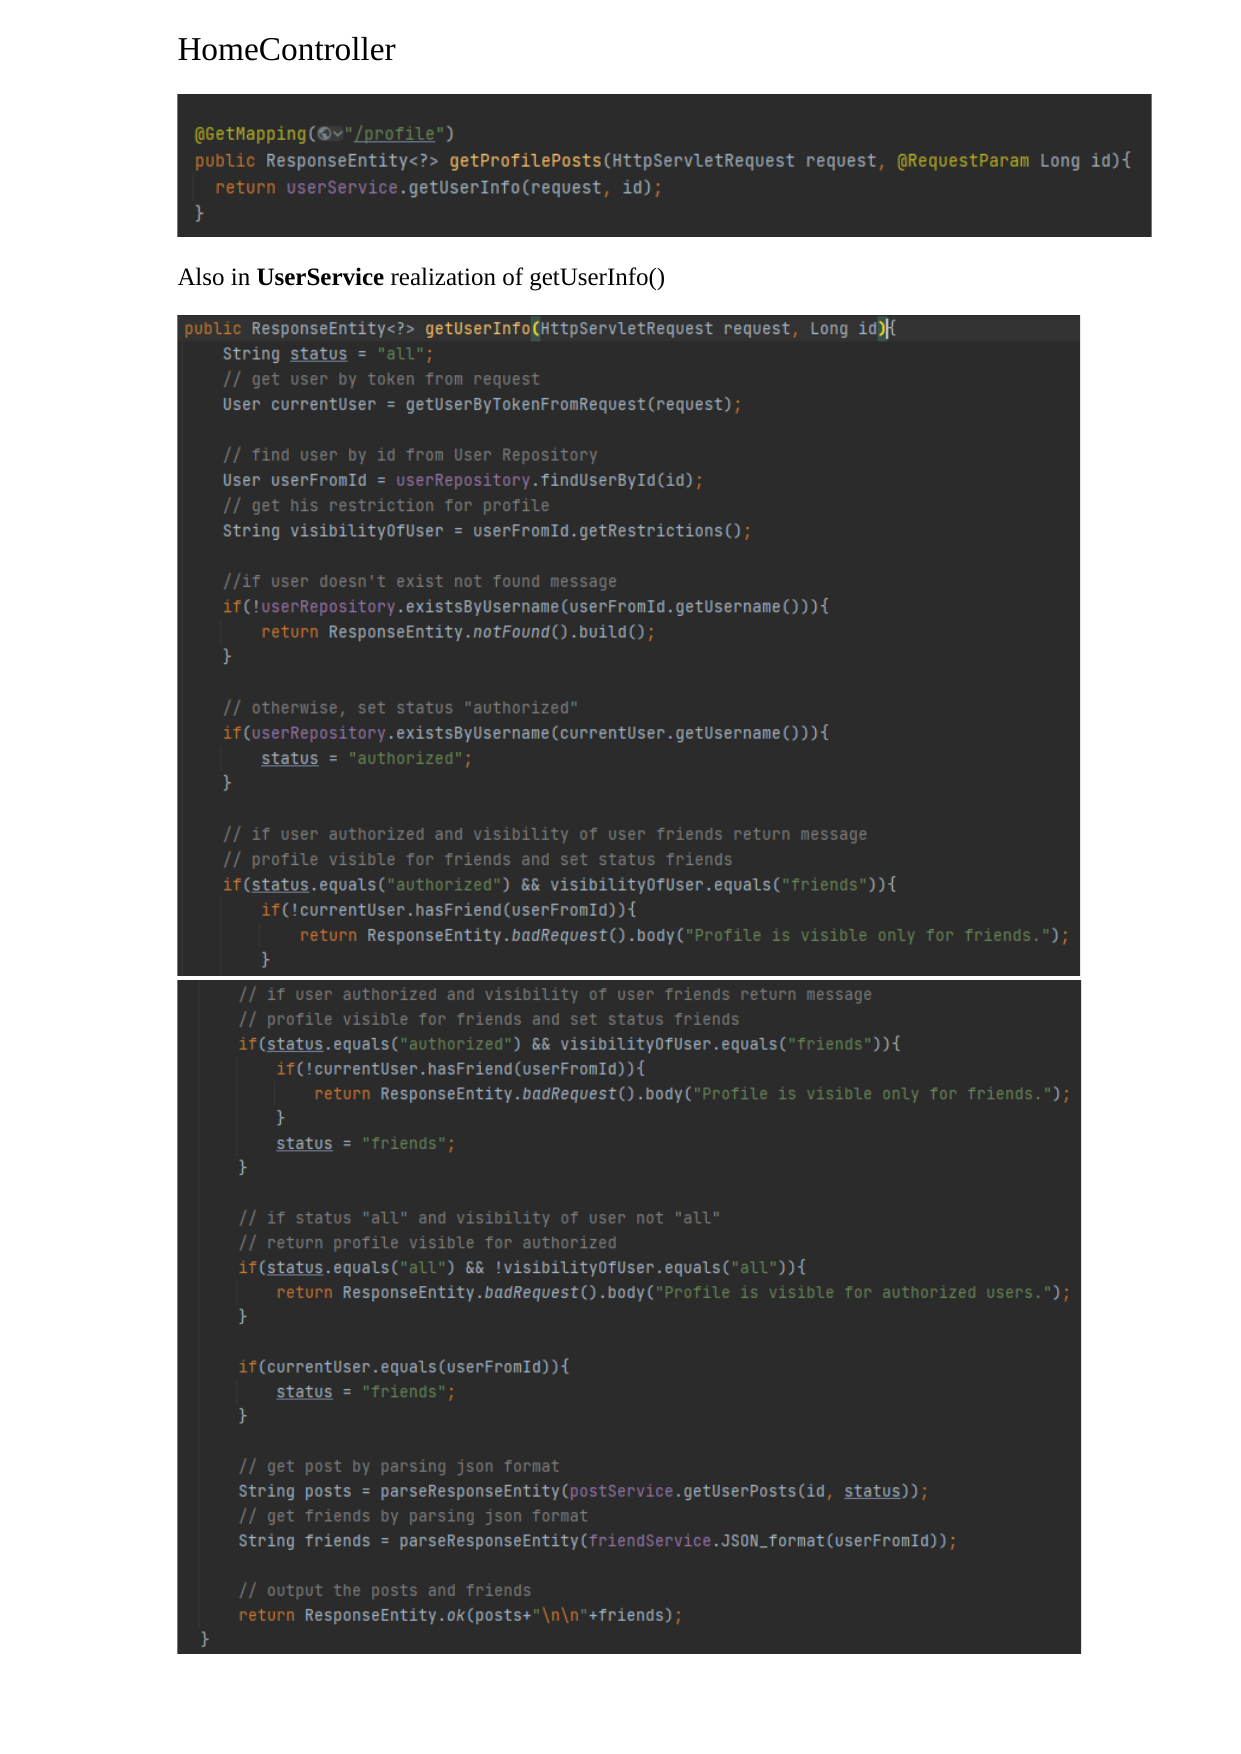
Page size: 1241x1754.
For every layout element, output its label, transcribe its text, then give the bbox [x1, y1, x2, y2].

text Also in UserService realization of getUserInfo() [177, 262, 1152, 291]
picture [177, 94, 1152, 237]
picture [177, 315, 1081, 976]
picture [177, 980, 1082, 1654]
text HomeController [177, 29, 1152, 68]
